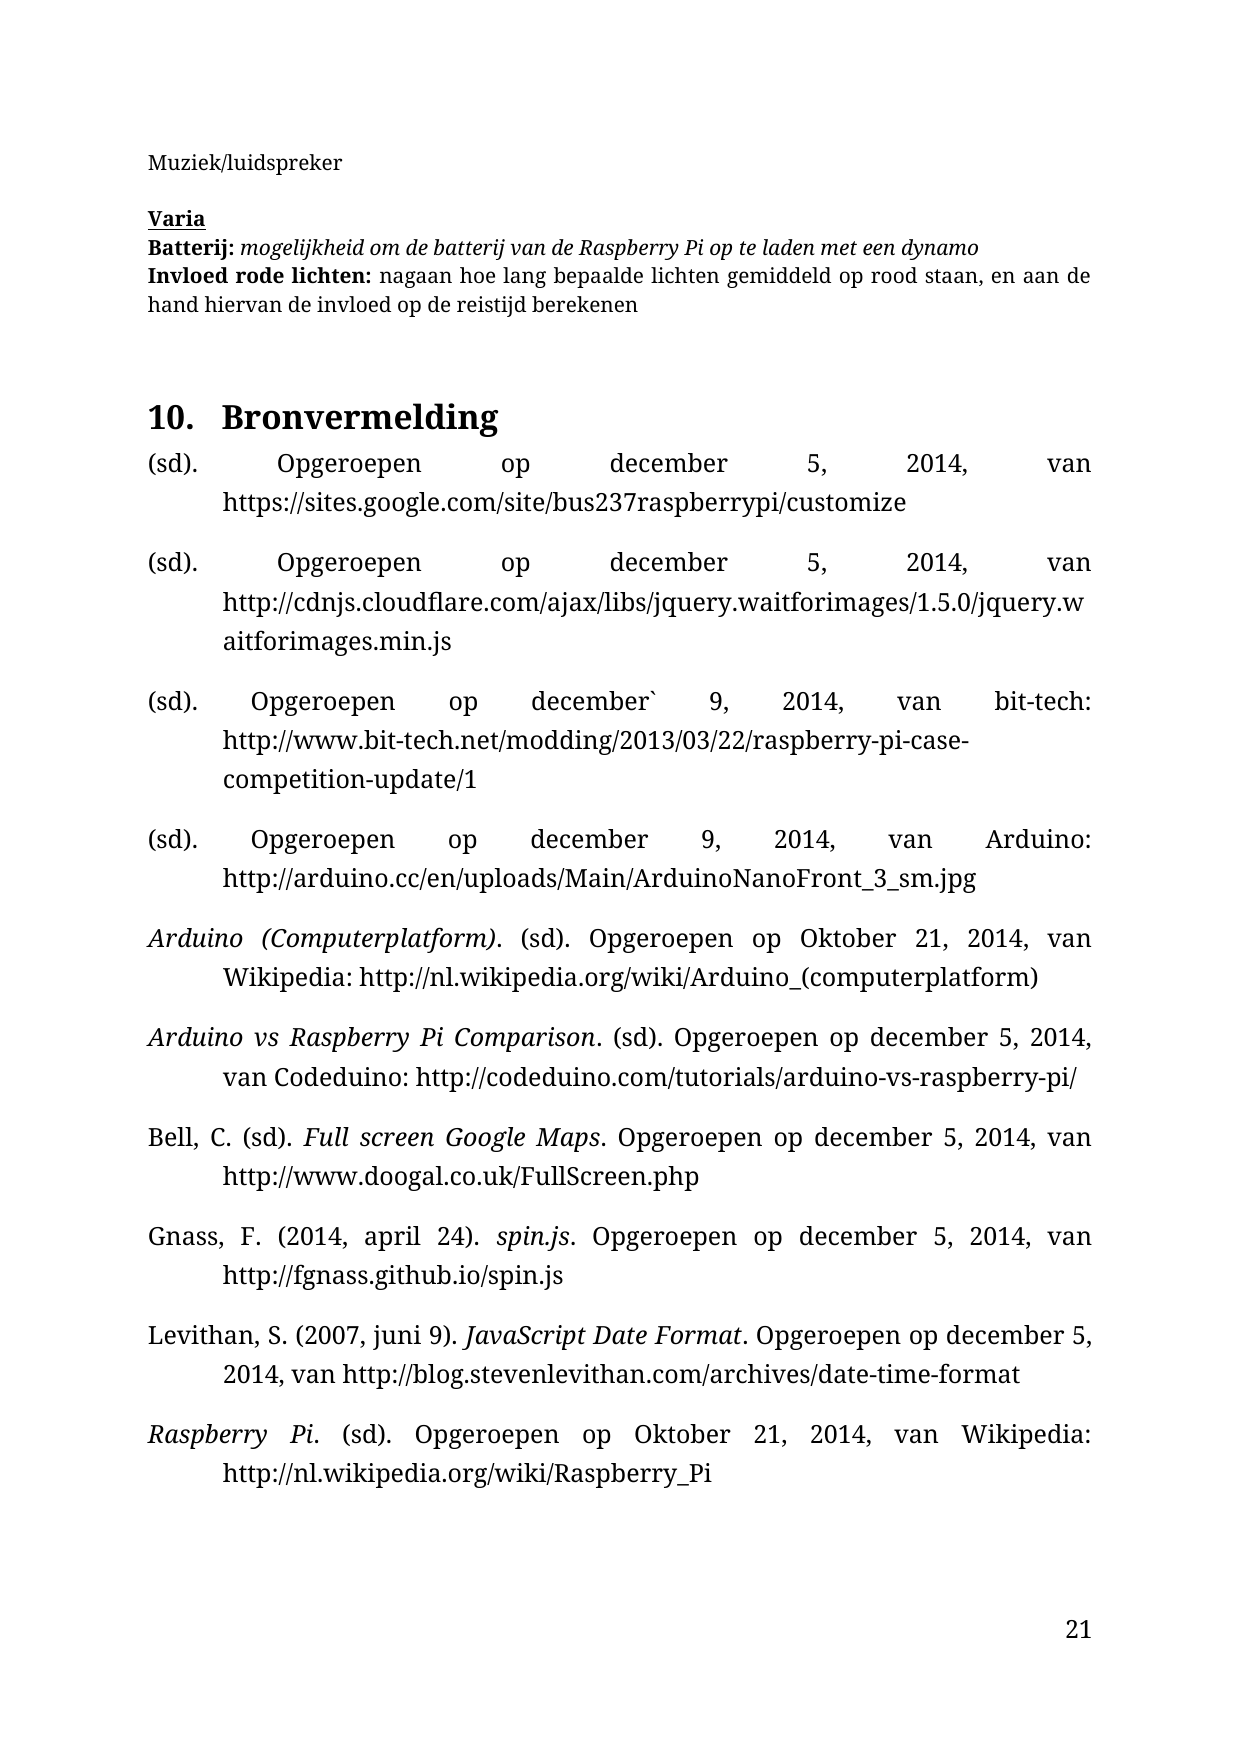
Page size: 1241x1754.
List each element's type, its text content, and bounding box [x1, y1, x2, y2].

text Varia [148, 204, 1093, 233]
text Batterij: mogelijkheid om de batterij van de Raspberry Pi op te laden met een dynamo [148, 233, 1093, 261]
text Muziek/luidspreker [148, 148, 1093, 176]
text Invloed rode lichten: nagaan hoe lang bepaalde lichten gemiddeld op rood staan, en aan de hand hiervan de invloed op de reistijd berekenen [148, 261, 1093, 318]
